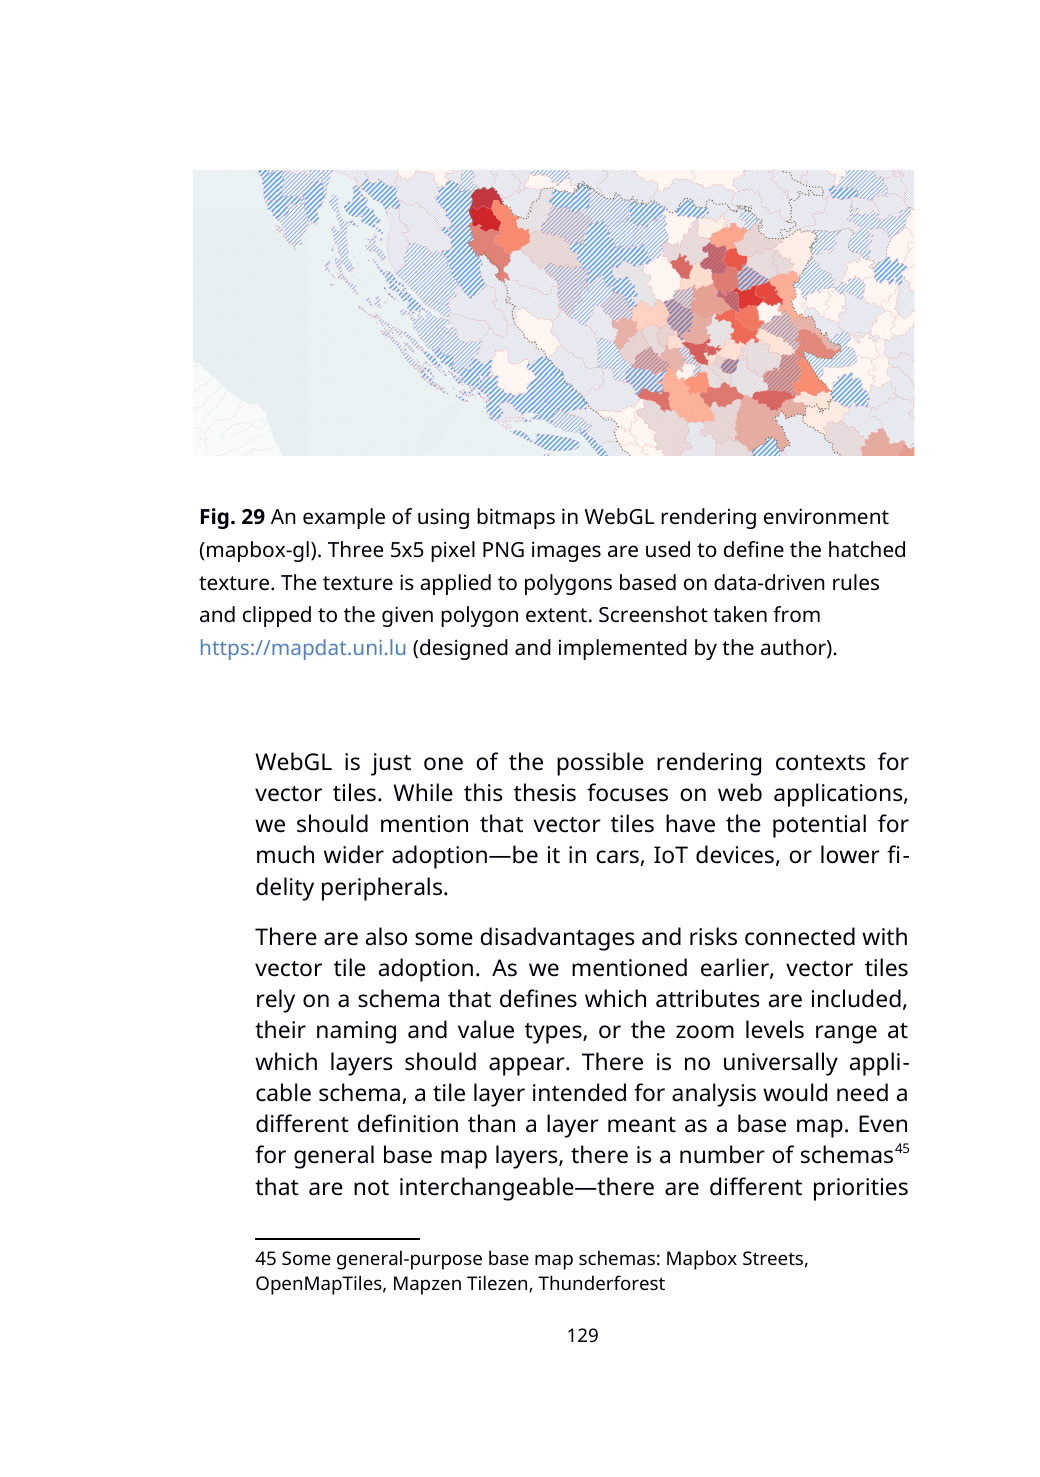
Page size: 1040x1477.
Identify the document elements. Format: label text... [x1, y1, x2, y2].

text WebGL is just one of the possible rendering contexts for vector tiles. While this thesis focuses on web applications, we should mention that vector tiles have the potential for much wider adoption—be it in cars, IoT devices, or lower fidelity peripherals. [255, 746, 910, 902]
text Fig. 29 An example of using bitmaps in WebGL rendering environment (mapbox-gl). Three 5x5 pixel PNG images are used to define the hatched texture. The texture is applied to polygons based on data-driven rules and clipped to the given polygon extent. Screenshot taken from https://mapdat.uni.lu (designed and implemented by the author). [199, 502, 910, 661]
picture [193, 170, 915, 456]
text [255, 921, 910, 1202]
